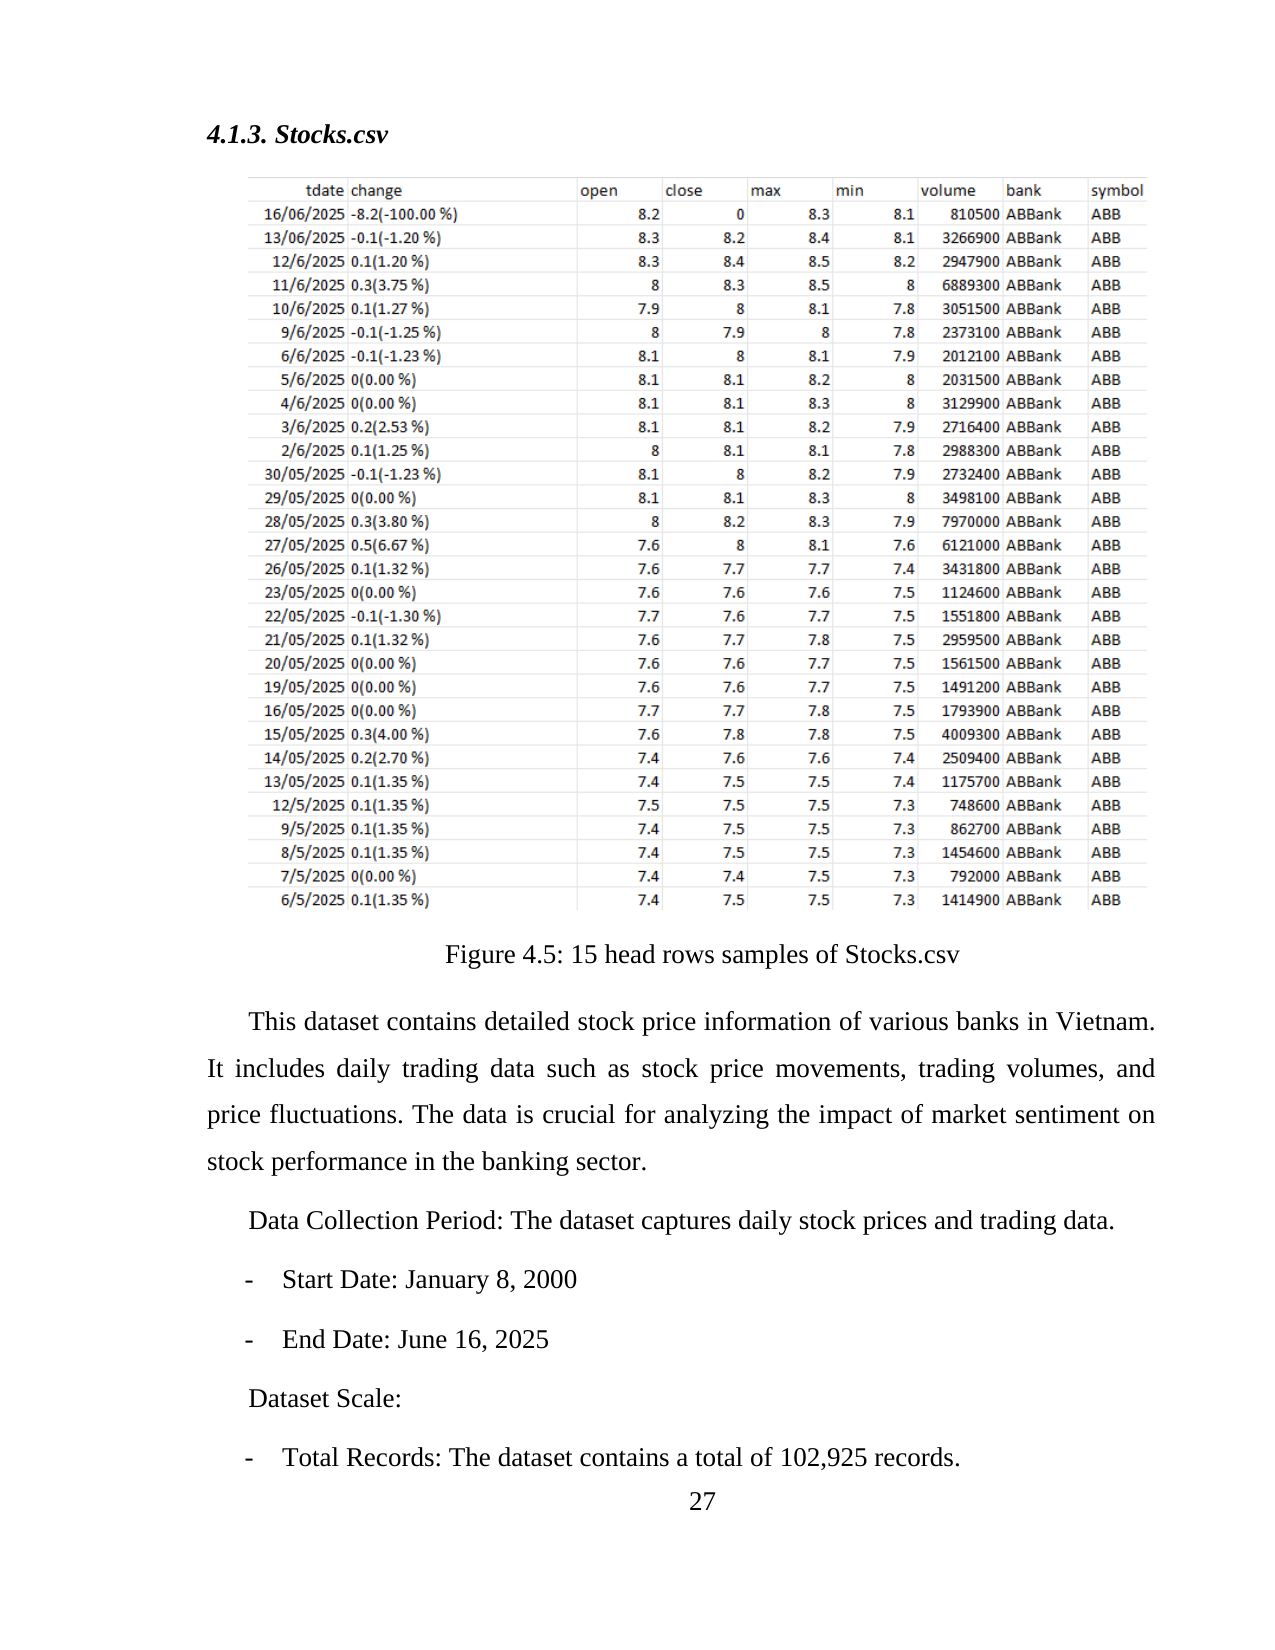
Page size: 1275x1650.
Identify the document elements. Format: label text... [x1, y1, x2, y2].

text Dataset Scale: [207, 1382, 1157, 1413]
subtitle 4.1.3. Stocks.csv [207, 118, 1157, 149]
text This dataset contains detailed stock price information of various banks in Vietnam. It includes daily trading data such as stock price movements, trading volumes, and price fluctuations. The data is crucial for analyzing the impact of market sentiment on stock performance in the banking sector. [207, 1005, 1157, 1176]
list Start Date: January 8, 2000 [244, 1263, 1157, 1295]
list End Date: June 16, 2025 [244, 1323, 1157, 1354]
text Data Collection Period: The dataset captures daily stock prices and trading data. [207, 1204, 1157, 1236]
list Total Records: The dataset contains a total of 102,925 records. [244, 1441, 1157, 1472]
picture [248, 177, 1148, 910]
